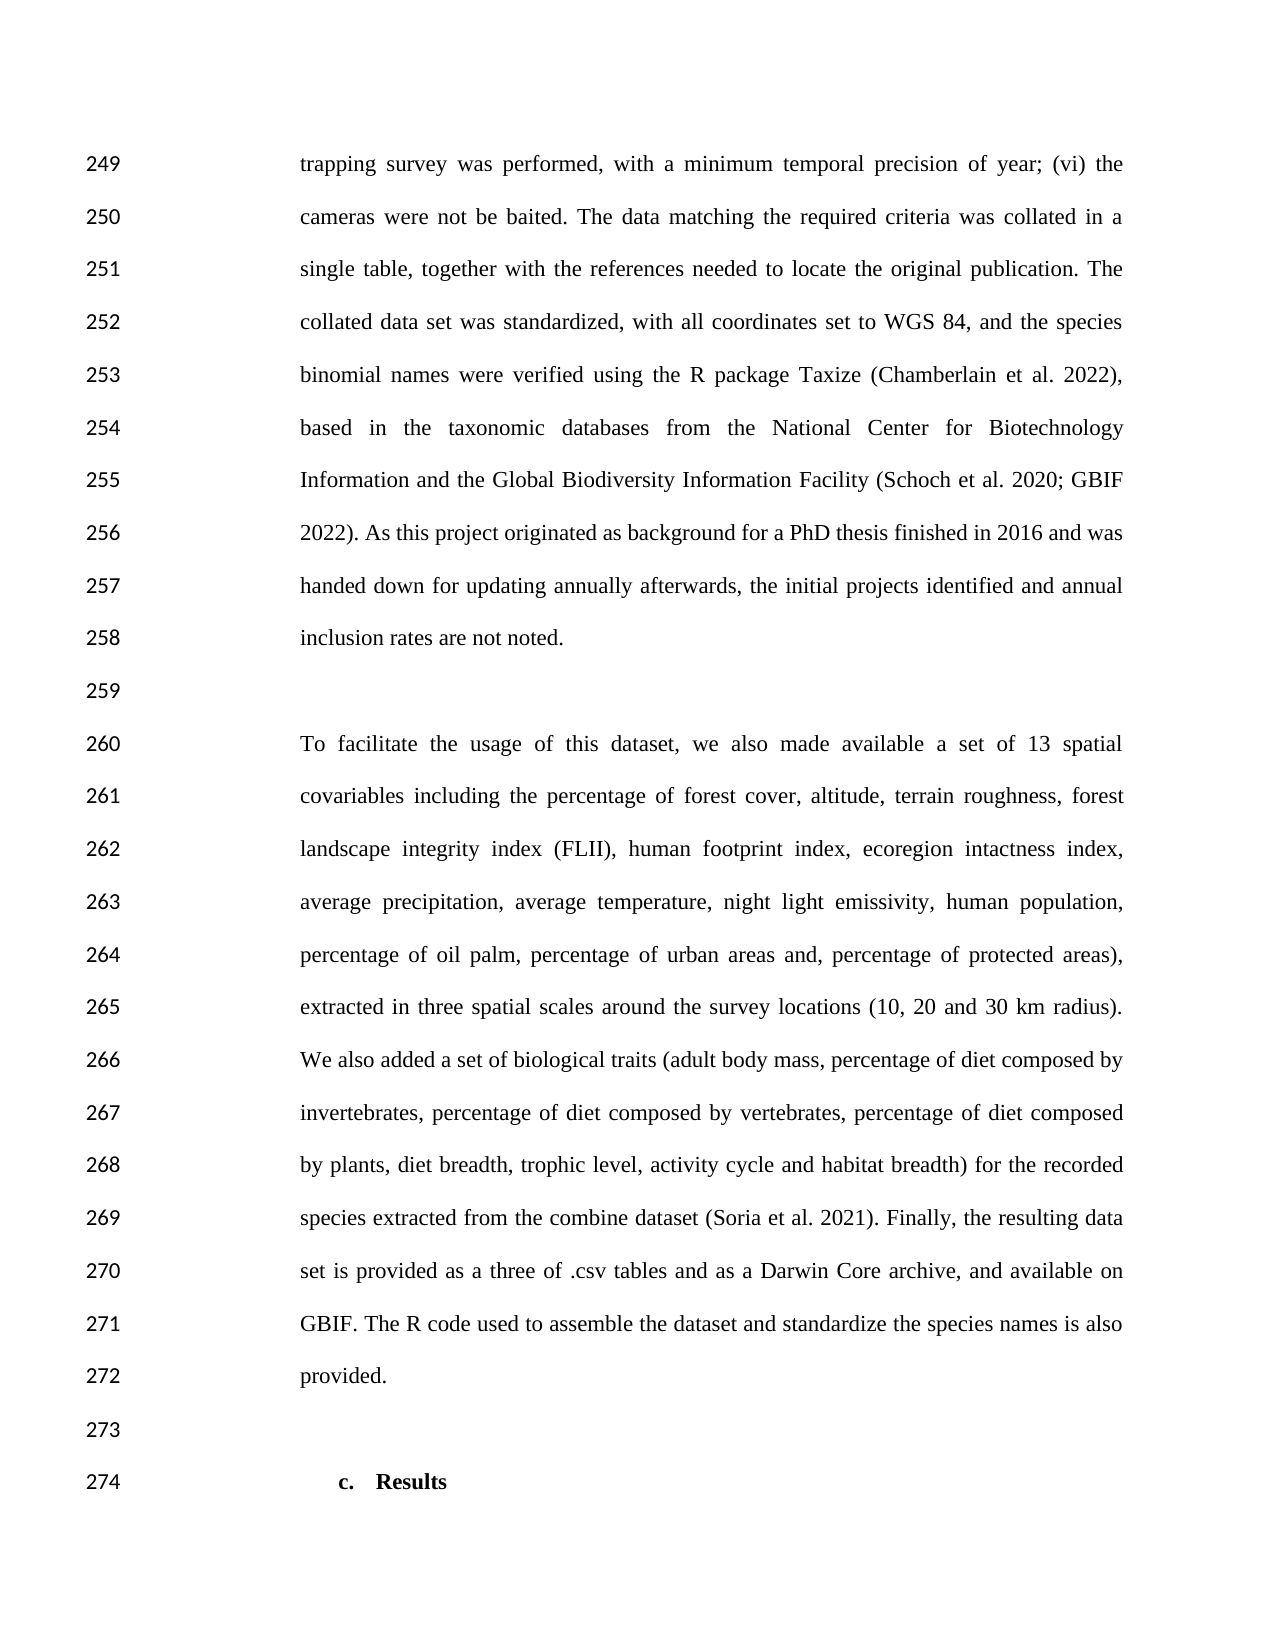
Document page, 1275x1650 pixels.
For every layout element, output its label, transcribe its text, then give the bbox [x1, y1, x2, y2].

list To facilitate the usage of this dataset, we also made available a set of 13 spatial covariables including the percentage of forest cover, altitude, terrain roughness, forest landscape integrity index (FLII), human footprint index, ecoregion intactness index, average precipitation, average temperature, night light emissivity, human population, percentage of oil palm, percentage of urban areas and, percentage of protected areas), extracted in three spatial scales around the survey locations (10, 20 and 30 km radius). We also added a set of biological traits (adult body mass, percentage of diet composed by invertebrates, percentage of diet composed by vertebrates, percentage of diet composed by plants, diet breadth, trophic level, activity cycle and habitat breadth) for the recorded species extracted from the combine dataset (Soria et al. 2021). Finally, the resulting data set is provided as a three of .csv tables and as a Darwin Core archive, and available on GBIF. The R code used to assemble the dataset and standardize the species names is also provided. [300, 730, 1125, 1389]
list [300, 150, 1125, 651]
list Results [338, 1468, 1125, 1494]
